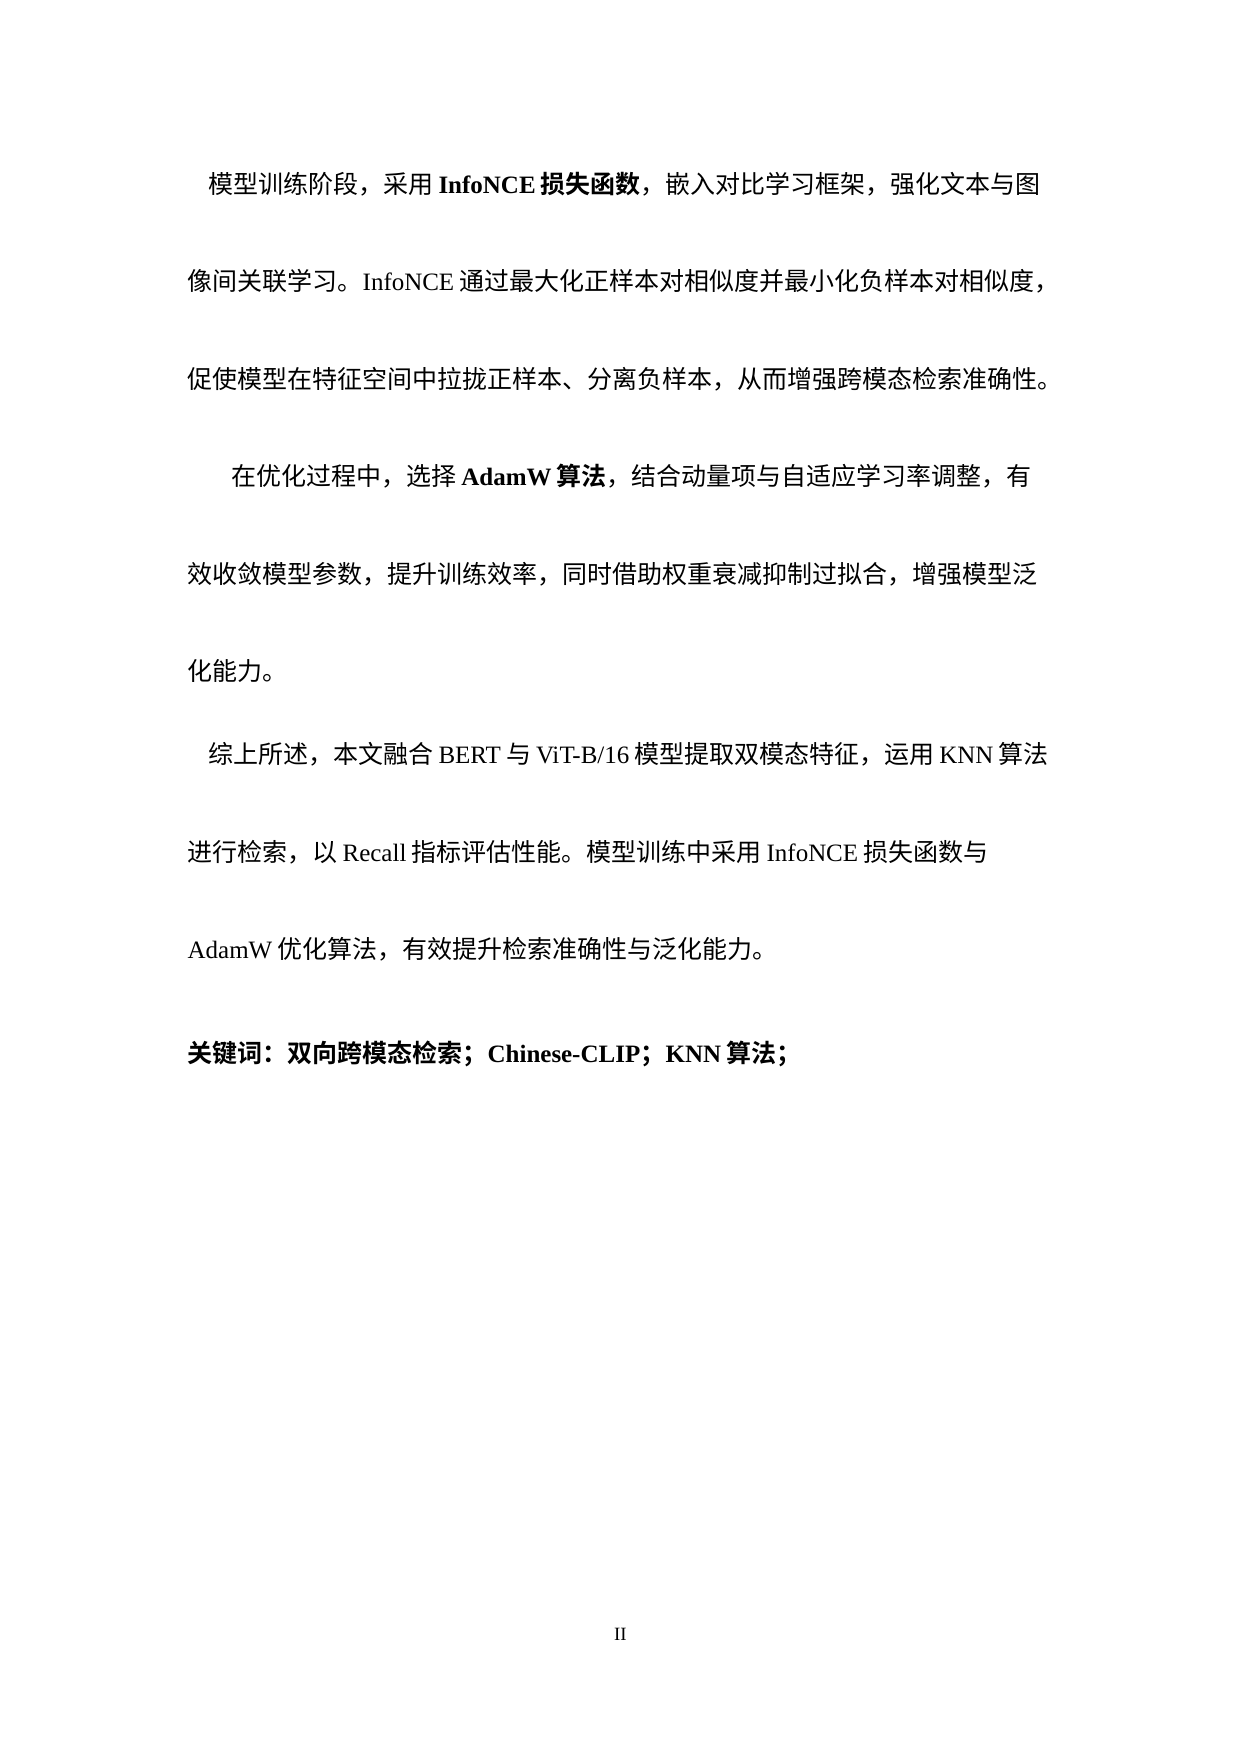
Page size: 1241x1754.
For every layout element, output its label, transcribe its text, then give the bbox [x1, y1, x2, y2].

text 模型训练阶段，采用InfoNCE损失函数，嵌入对比学习框架，强化文本与图像间关联学习。InfoNCE通过最大化正样本对相似度并最小化负样本对相似度，促使模型在特征空间中拉拢正样本、分离负样本，从而增强跨模态检索准确性。 在优化过程中，选择AdamW算法，结合动量项与自适应学习率调整，有效收敛模型参数，提升训练效率，同时借助权重衰减抑制过拟合，增强模型泛化能力。 [187, 150, 1053, 702]
text 综上所述，本文融合BERT与ViT-B/16模型提取双模态特征，运用KNN算法进行检索，以Recall指标评估性能。模型训练中采用InfoNCE损失函数与AdamW优化算法，有效提升检索准确性与泛化能力。 [187, 721, 1053, 981]
text 关键词：双向跨模态检索；Chinese-CLIP；KNN算法； [187, 1019, 1053, 1084]
